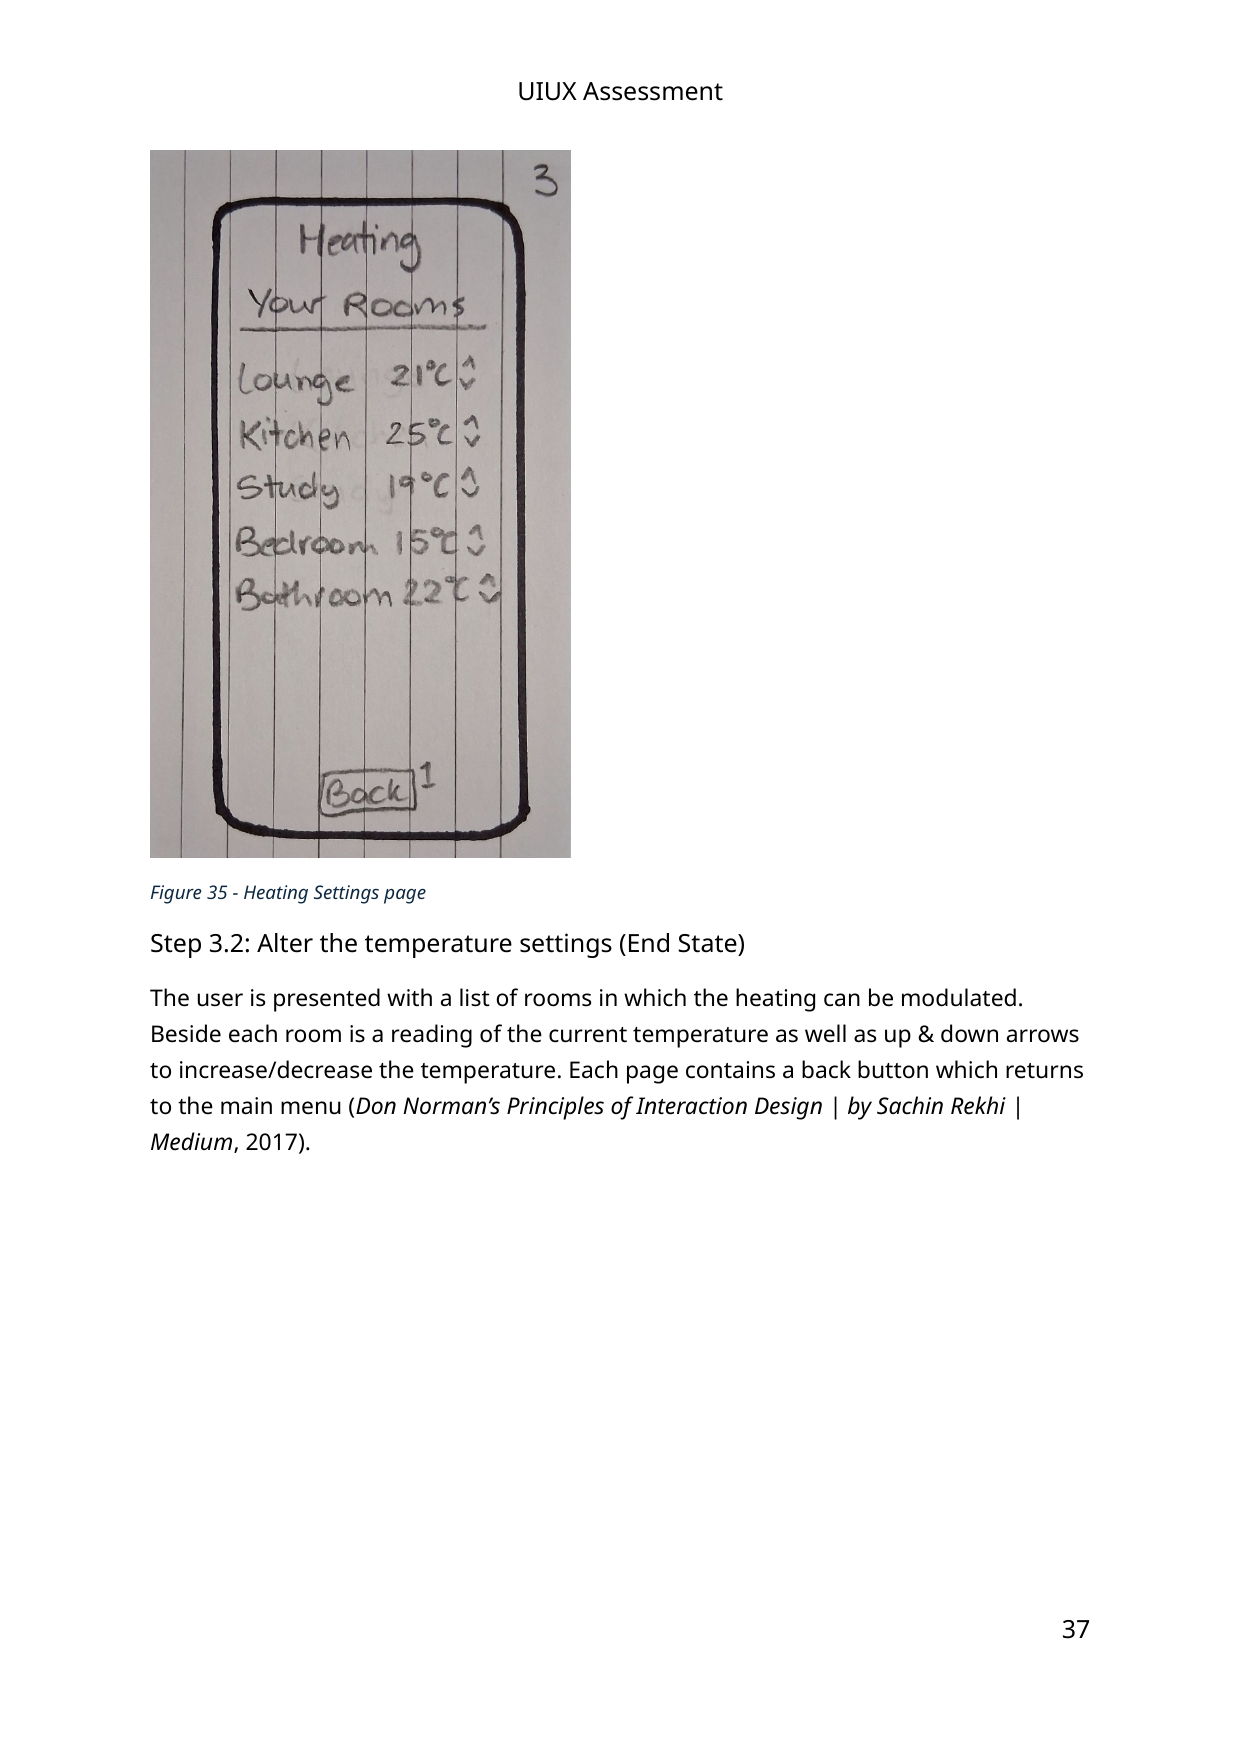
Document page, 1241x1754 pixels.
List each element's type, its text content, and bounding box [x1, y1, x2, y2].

picture [150, 150, 571, 858]
text Step 3.2: Alter the temperature settings (End State) [150, 926, 1090, 960]
text Figure 35 - Heating Settings page [150, 880, 1090, 905]
text The user is presented with a list of rooms in which the heating can be modulated. Beside each room is a reading of the current temperature as well as up & down arrows to increase/decrease the temperature. Each page contains a back button which returns to the main menu (Don Norman’s Principles of Interaction Design | by Sachin Rekhi | Medium, 2017). [150, 982, 1090, 1157]
